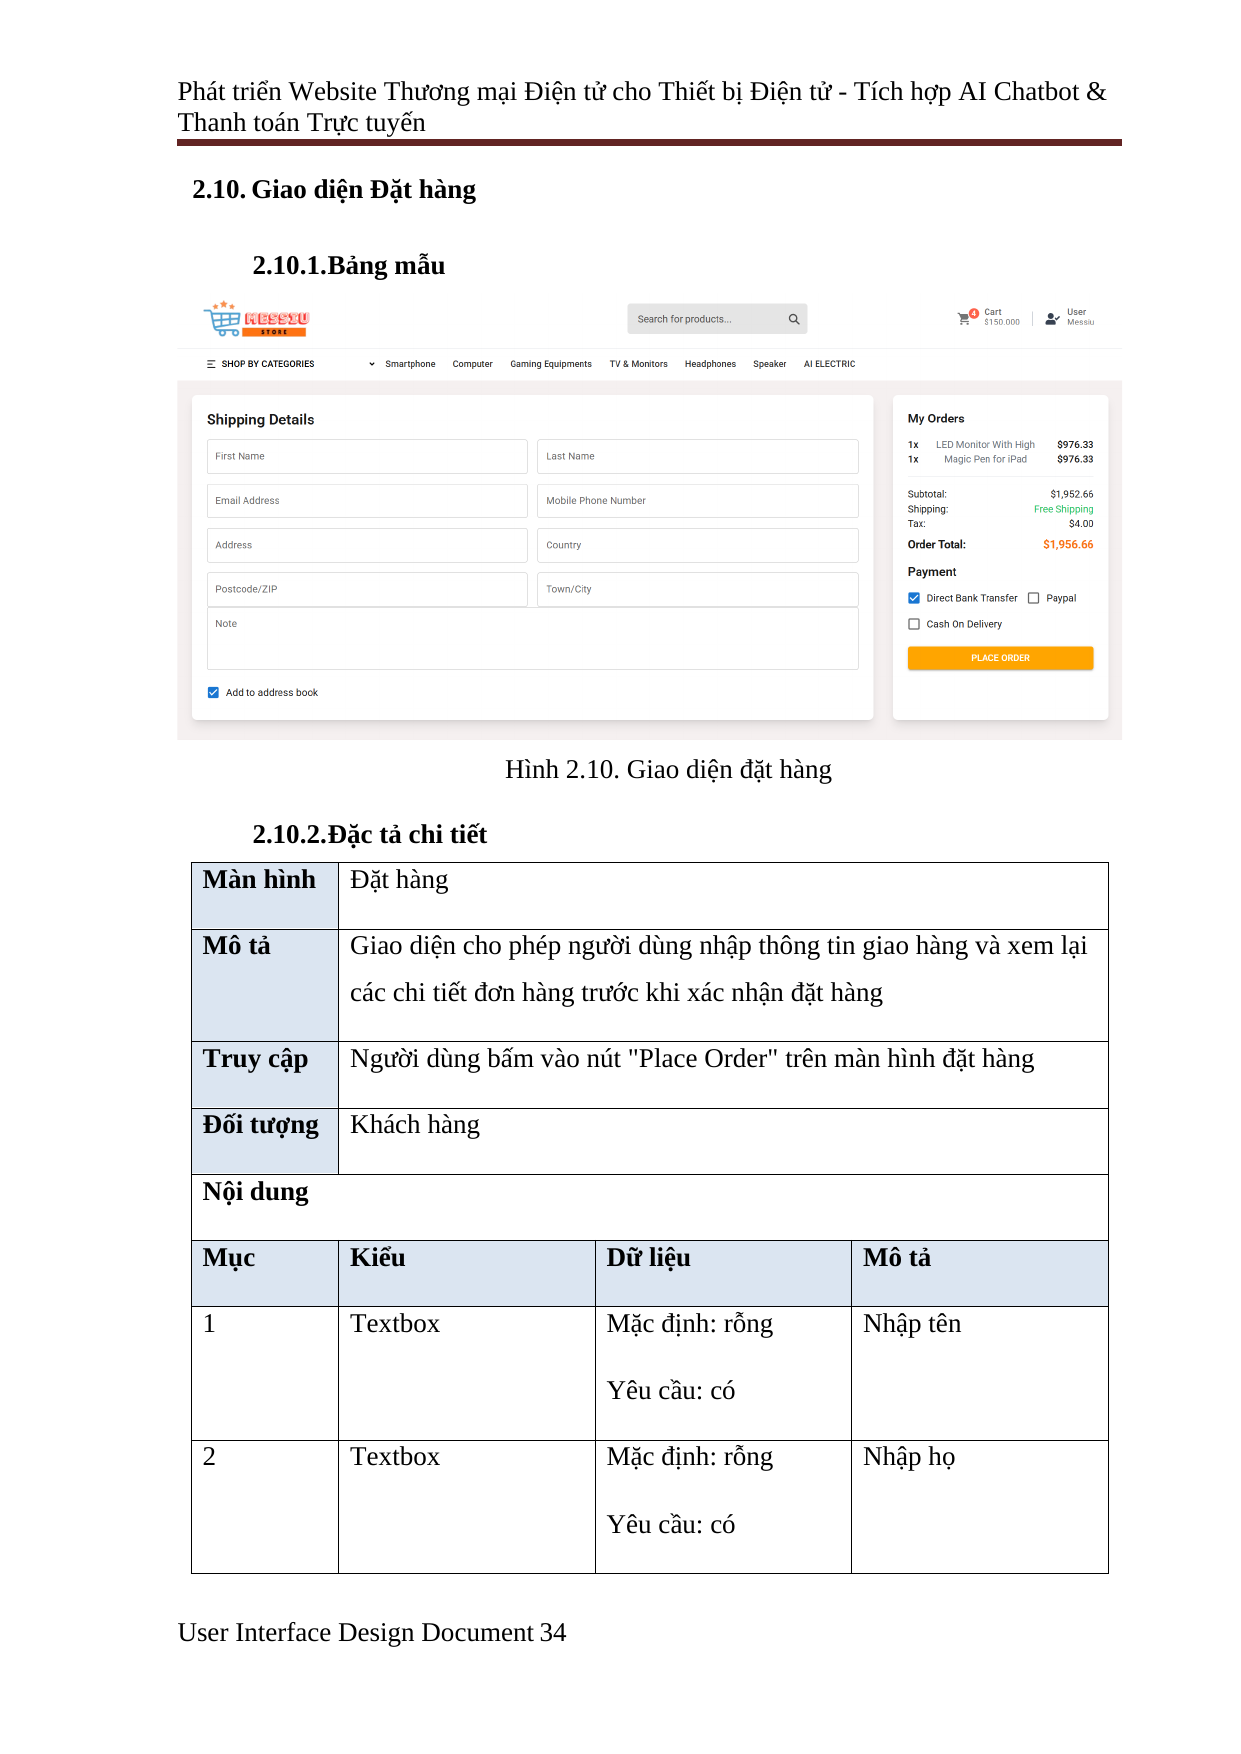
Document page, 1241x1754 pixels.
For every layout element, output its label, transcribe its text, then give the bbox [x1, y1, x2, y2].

subtitle Bảng mẫu [252, 249, 1122, 281]
subtitle Đặc tả chi tiết [252, 818, 1122, 849]
text Hình 2.10. Giao diện đặt hàng [215, 753, 1122, 784]
picture [177, 293, 1123, 740]
subtitle Giao diện Đặt hàng [192, 174, 1122, 205]
